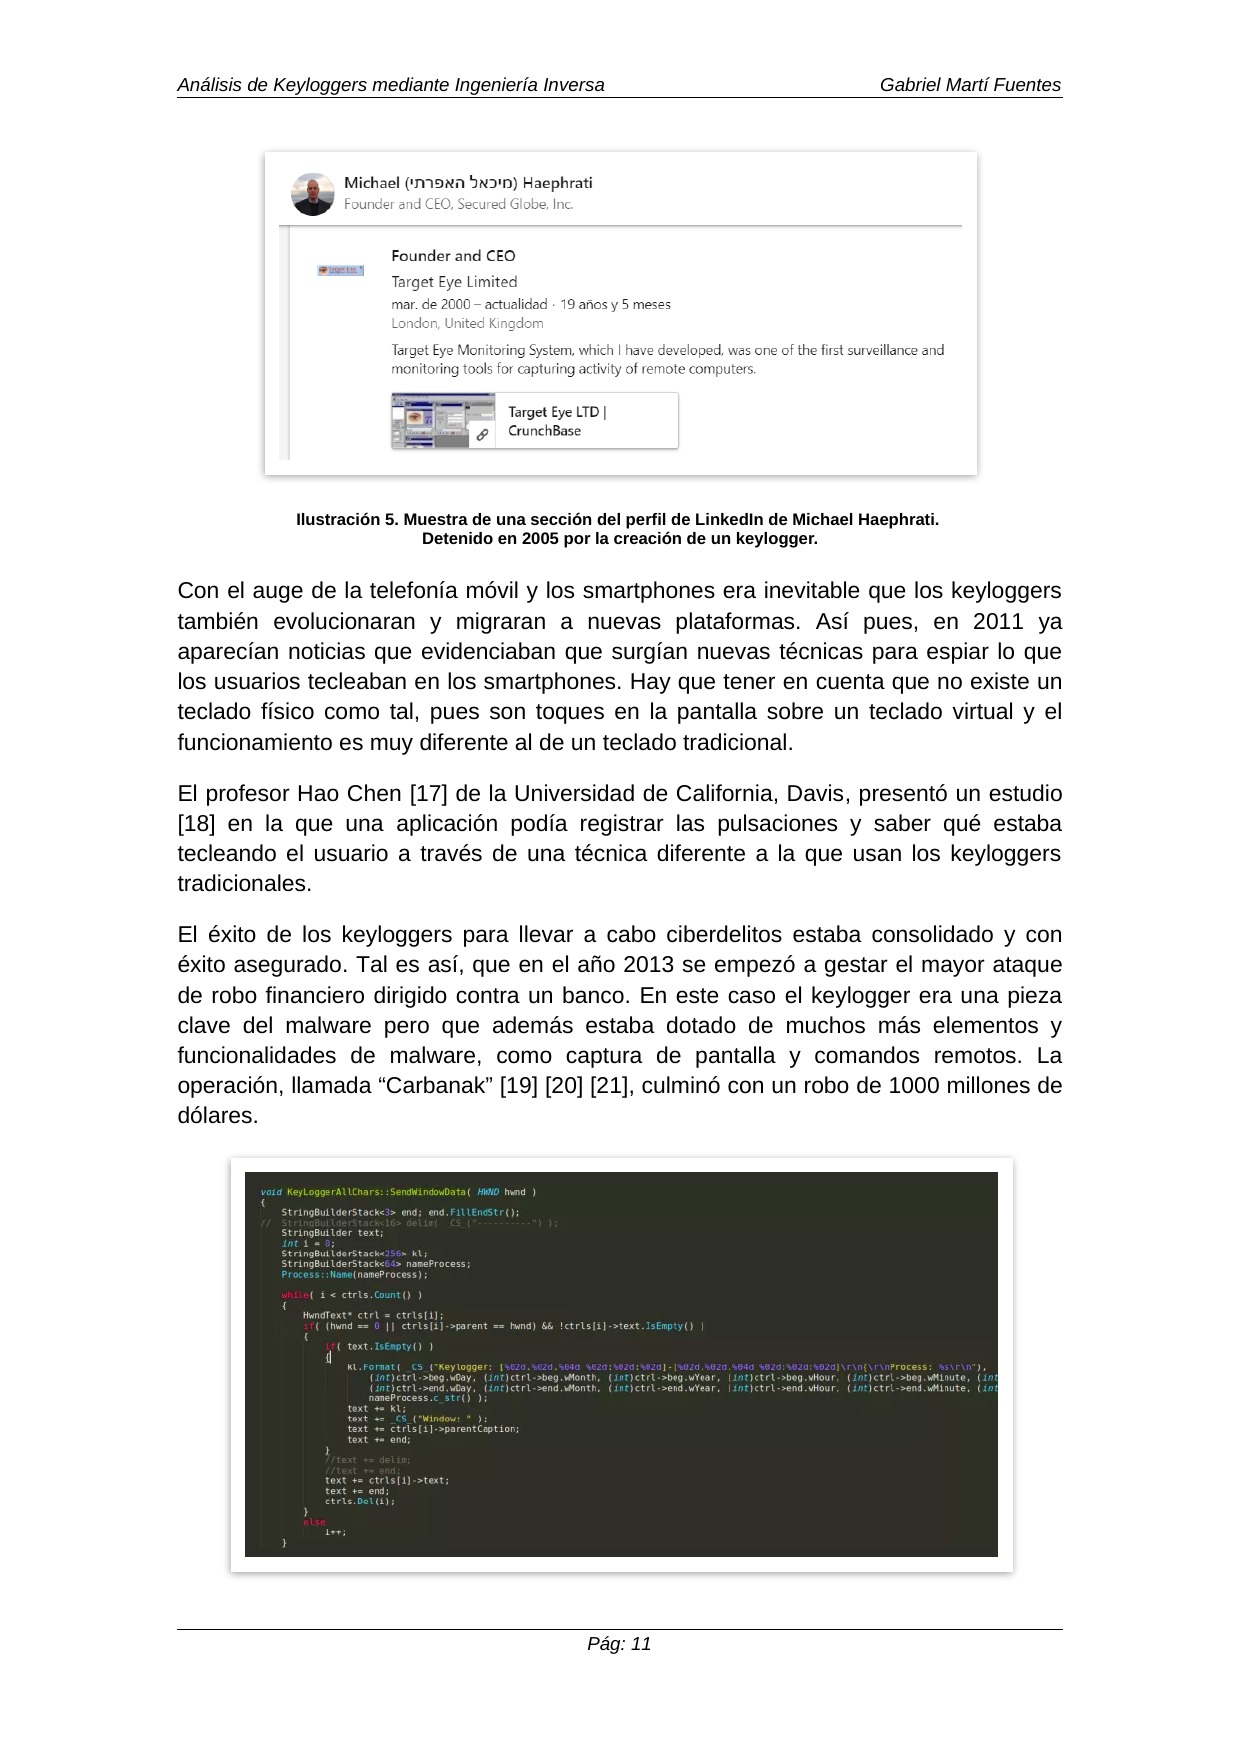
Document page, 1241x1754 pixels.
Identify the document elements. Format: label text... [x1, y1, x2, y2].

text El profesor Hao Chen de la Universidad de California, Davis, presentó un estudio en la que una aplicación podía registrar las pulsaciones y saber qué estaba tecleando el usuario a través de una técnica diferente a la que usan los keyloggers tradicionales. [177, 779, 1063, 896]
picture [279, 166, 962, 460]
text Con el auge de la telefonía móvil y los smartphones era inevitable que los keyloggers también evolucionaran y migraran a nuevas plataformas. Así pues, en 2011 ya aparecían noticias que evidenciaban que surgían nuevas técnicas para espiar lo que los usuarios tecleaban en los smartphones. Hay que tener en cuenta que no existe un teclado físico como tal, pues son toques en la pantalla sobre un teclado virtual y el funcionamiento es muy diferente al de un teclado tradicional. [177, 577, 1063, 755]
text El éxito de los keyloggers para llevar a cabo ciberdelitos estaba consolidado y con éxito asegurado. Tal es así, que en el año 2013 se empezó a gestar el mayor ataque de robo financiero dirigido contra un banco. En este caso el keylogger era una pieza clave del malware pero que además estaba dotado de muchos más elementos y funcionalidades de malware, como captura de pantalla y comandos remotos. La operación, llamada “Carbanak”, culminó con un robo de 1000 millones de dólares. [177, 921, 1063, 1129]
picture [245, 1172, 998, 1557]
